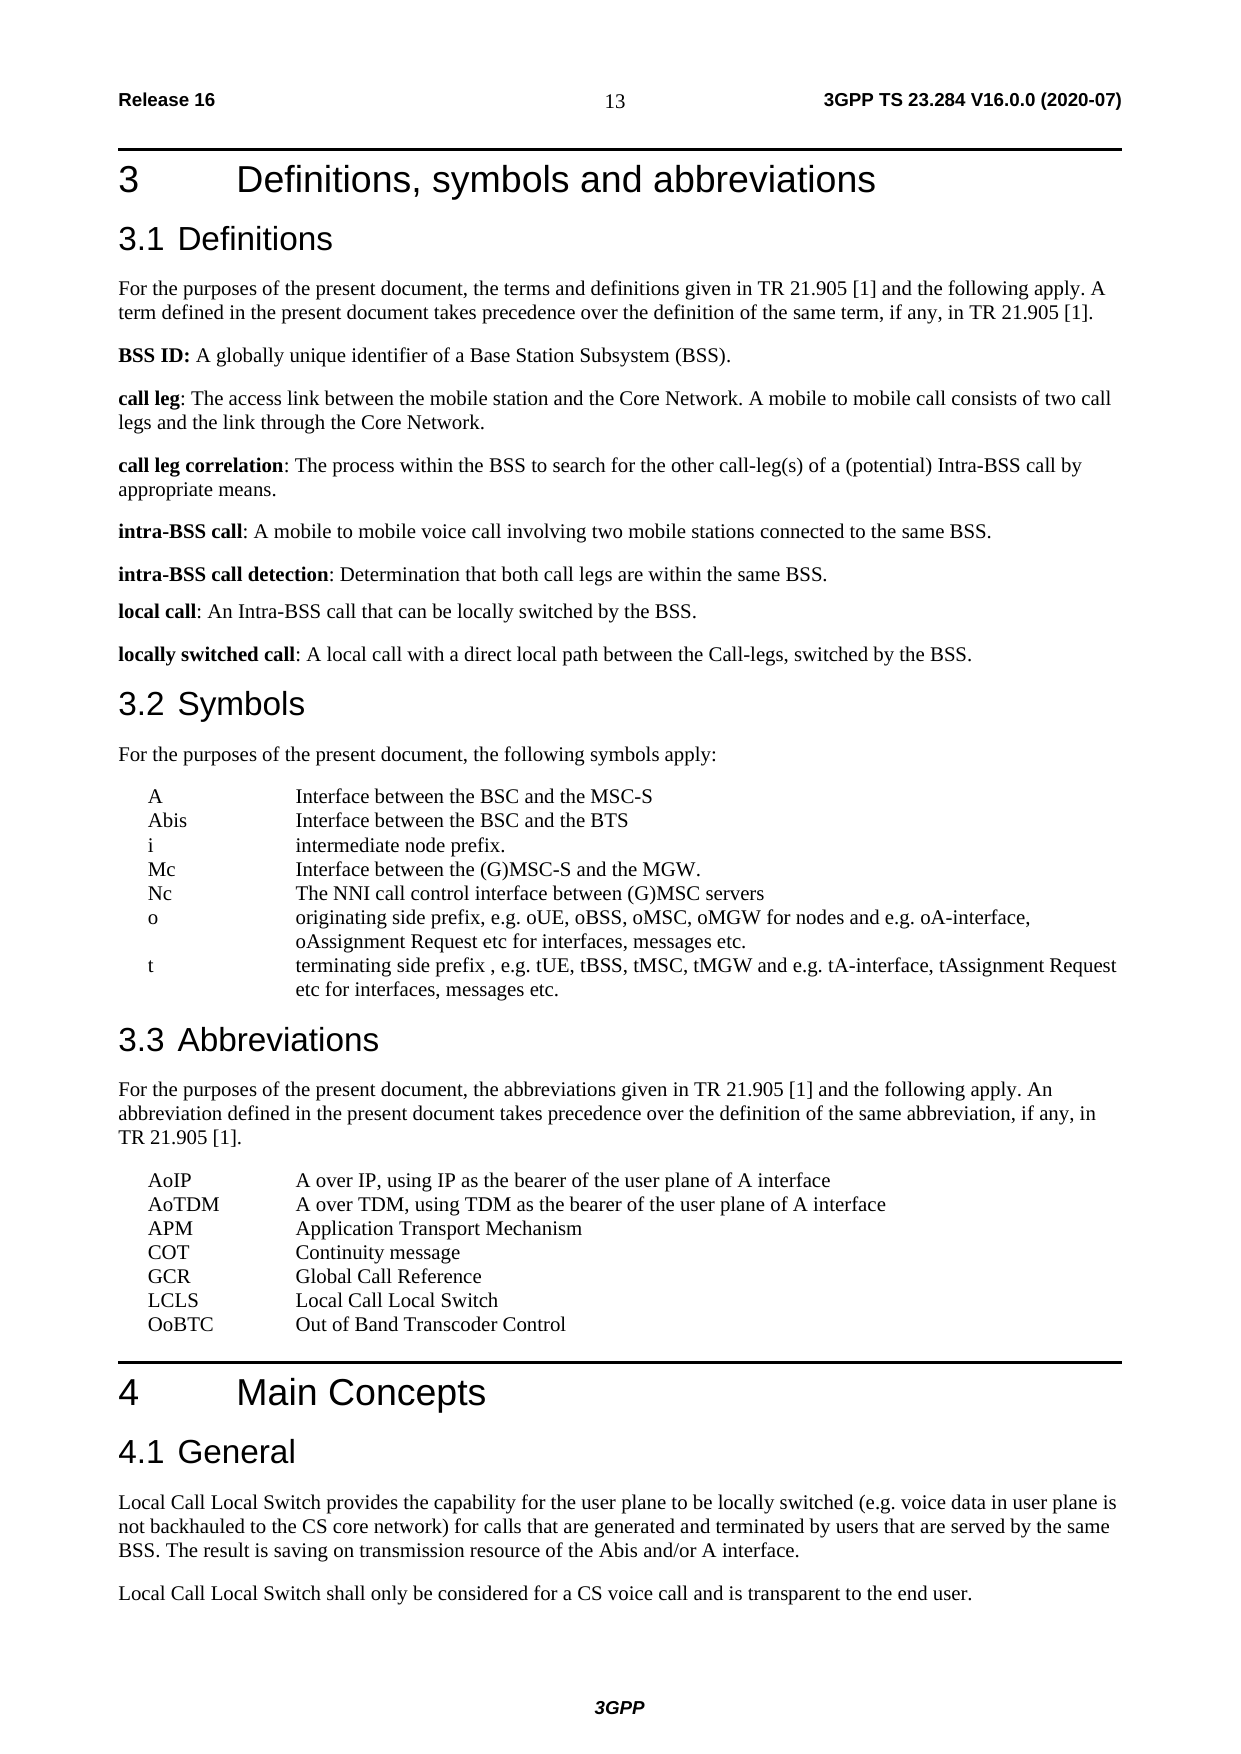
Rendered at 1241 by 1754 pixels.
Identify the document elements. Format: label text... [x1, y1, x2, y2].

text Local Call Local Switch provides the capability for the user plane to be locally switched (e.g. voice data in user plane is not backhauled to the CS core network) for calls that are generated and terminated by users that are served by the same BSS. The result is saving on transmission resource of the Abis and/or A interface. [118, 1490, 1122, 1562]
text BSS ID: A globally unique identifier of a Base Station Subsystem (BSS). [118, 343, 1122, 367]
text For the purposes of the present document, the terms and definitions given in TR 21.905 [1] and the following apply. A term defined in the present document takes precedence over the definition of the same term, if any, in TR 21.905 [1]. [118, 276, 1122, 324]
text GCR Global Call Reference [148, 1264, 1122, 1288]
text o originating side prefix, e.g. oUE, oBSS, oMSC, oMGW for nodes and e.g. oA-interface, oAssignment Request etc for interfaces, messages etc. [148, 905, 1122, 953]
subtitle 3.1 Definitions [118, 219, 1122, 257]
text Nc The NNI call control interface between (G)MSC servers [148, 881, 1122, 905]
text Mc Interface between the (G)MSC-S and the MGW. [148, 857, 1122, 881]
text APM Application Transport Mechanism [148, 1216, 1122, 1240]
text intra-BSS call detection: Determination that both call legs are within the same BSS. [118, 562, 1122, 586]
text A Interface between the BSC and the MSC-S [148, 784, 1122, 808]
text local call: An Intra-BSS call that can be locally switched by the BSS. [118, 599, 1122, 623]
subtitle 4 Main Concepts [118, 1364, 1122, 1414]
subtitle 3.2 Symbols [118, 684, 1122, 723]
text Abis Interface between the BSC and the BTS [148, 808, 1122, 832]
subtitle 4.1 General [118, 1432, 1122, 1471]
subtitle 3 Definitions, symbols and abbreviations [118, 151, 1122, 200]
text AoTDM A over TDM, using TDM as the bearer of the user plane of A interface [148, 1192, 1122, 1216]
text call leg correlation: The process within the BSS to search for the other call-leg(s) of a (potential) Intra-BSS call by appropriate means. [118, 452, 1122, 501]
text For the purposes of the present document, the following symbols apply: [118, 742, 1122, 766]
text Local Call Local Switch shall only be considered for a CS voice call and is transparent to the end user. [118, 1581, 1122, 1605]
text OoBTC Out of Band Transcoder Control [148, 1312, 1122, 1336]
subtitle 3.3 Abbreviations [118, 1020, 1122, 1058]
text t terminating side prefix , e.g. tUE, tBSS, tMSC, tMGW and e.g. tA-interface, tAssignment Request etc for interfaces, messages etc. [148, 953, 1122, 1001]
text call leg: The access link between the mobile station and the Core Network. A mobile to mobile call consists of two call legs and the link through the Core Network. [118, 386, 1122, 434]
text For the purposes of the present document, the abbreviations given in TR 21.905 [1] and the following apply. An abbreviation defined in the present document takes precedence over the definition of the same abbreviation, if any, in TR 21.905 [1]. [118, 1077, 1122, 1149]
text locally switched call: A local call with a direct local path between the Call-legs, switched by the BSS. [118, 642, 1122, 666]
text LCLS Local Call Local Switch [148, 1288, 1122, 1312]
text AoIP A over IP, using IP as the bearer of the user plane of A interface [148, 1168, 1122, 1192]
text i intermediate node prefix. [148, 832, 1122, 857]
text intra-BSS call: A mobile to mobile voice call involving two mobile stations connected to the same BSS. [118, 519, 1122, 543]
text COT Continuity message [148, 1240, 1122, 1264]
